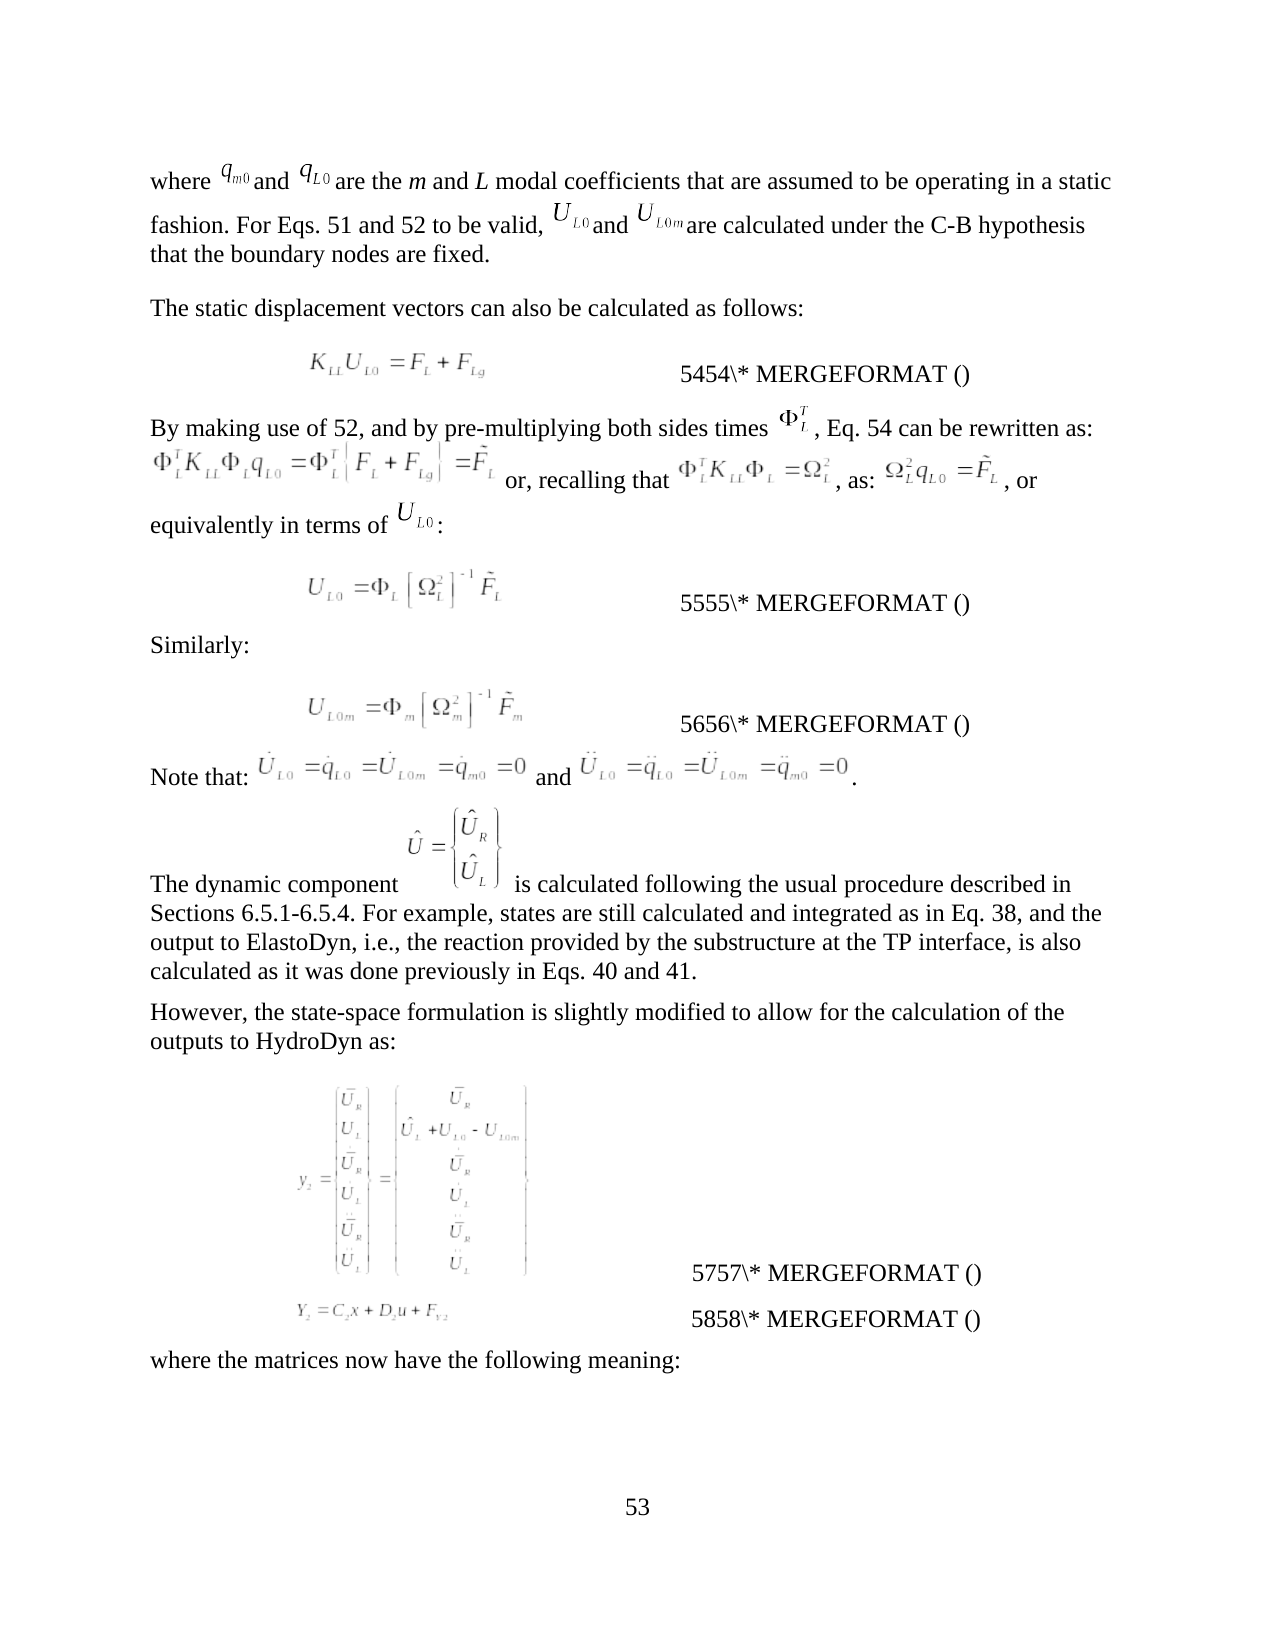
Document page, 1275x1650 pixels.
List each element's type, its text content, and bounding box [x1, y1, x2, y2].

text The dynamic component is calculated following the usual procedure described in Sections 6.5.1-6.5.4. For example, states are still calculated and integrated as in Eq. , and the output to ElastoDyn, i.e., the reaction provided by the substructure at the TP interface, is also calculated as it was done previously in Eqs. and . [150, 804, 1125, 984]
text Similarly: [150, 630, 1125, 658]
text where and are the m and L modal coefficients that are assumed to be operating in a static fashion. For Eqs. and to be valid, and are calculated under the C-B hypothesis that the boundary nodes are fixed. [150, 150, 1125, 268]
text The static displacement vectors can also be calculated as follows: [150, 293, 1125, 321]
text Note that: and . [150, 750, 1125, 791]
text By making use of , and by pre-multiplying both sides times , Eq. can be rewritten as: or, recalling that , as: , or equivalently in terms of : [150, 400, 1125, 538]
text However, the state-space formulation is slightly modified to allow for the calculation of the outputs to HydroDyn as: [150, 997, 1125, 1054]
text where the matrices now have the following meaning: [150, 1345, 1125, 1374]
